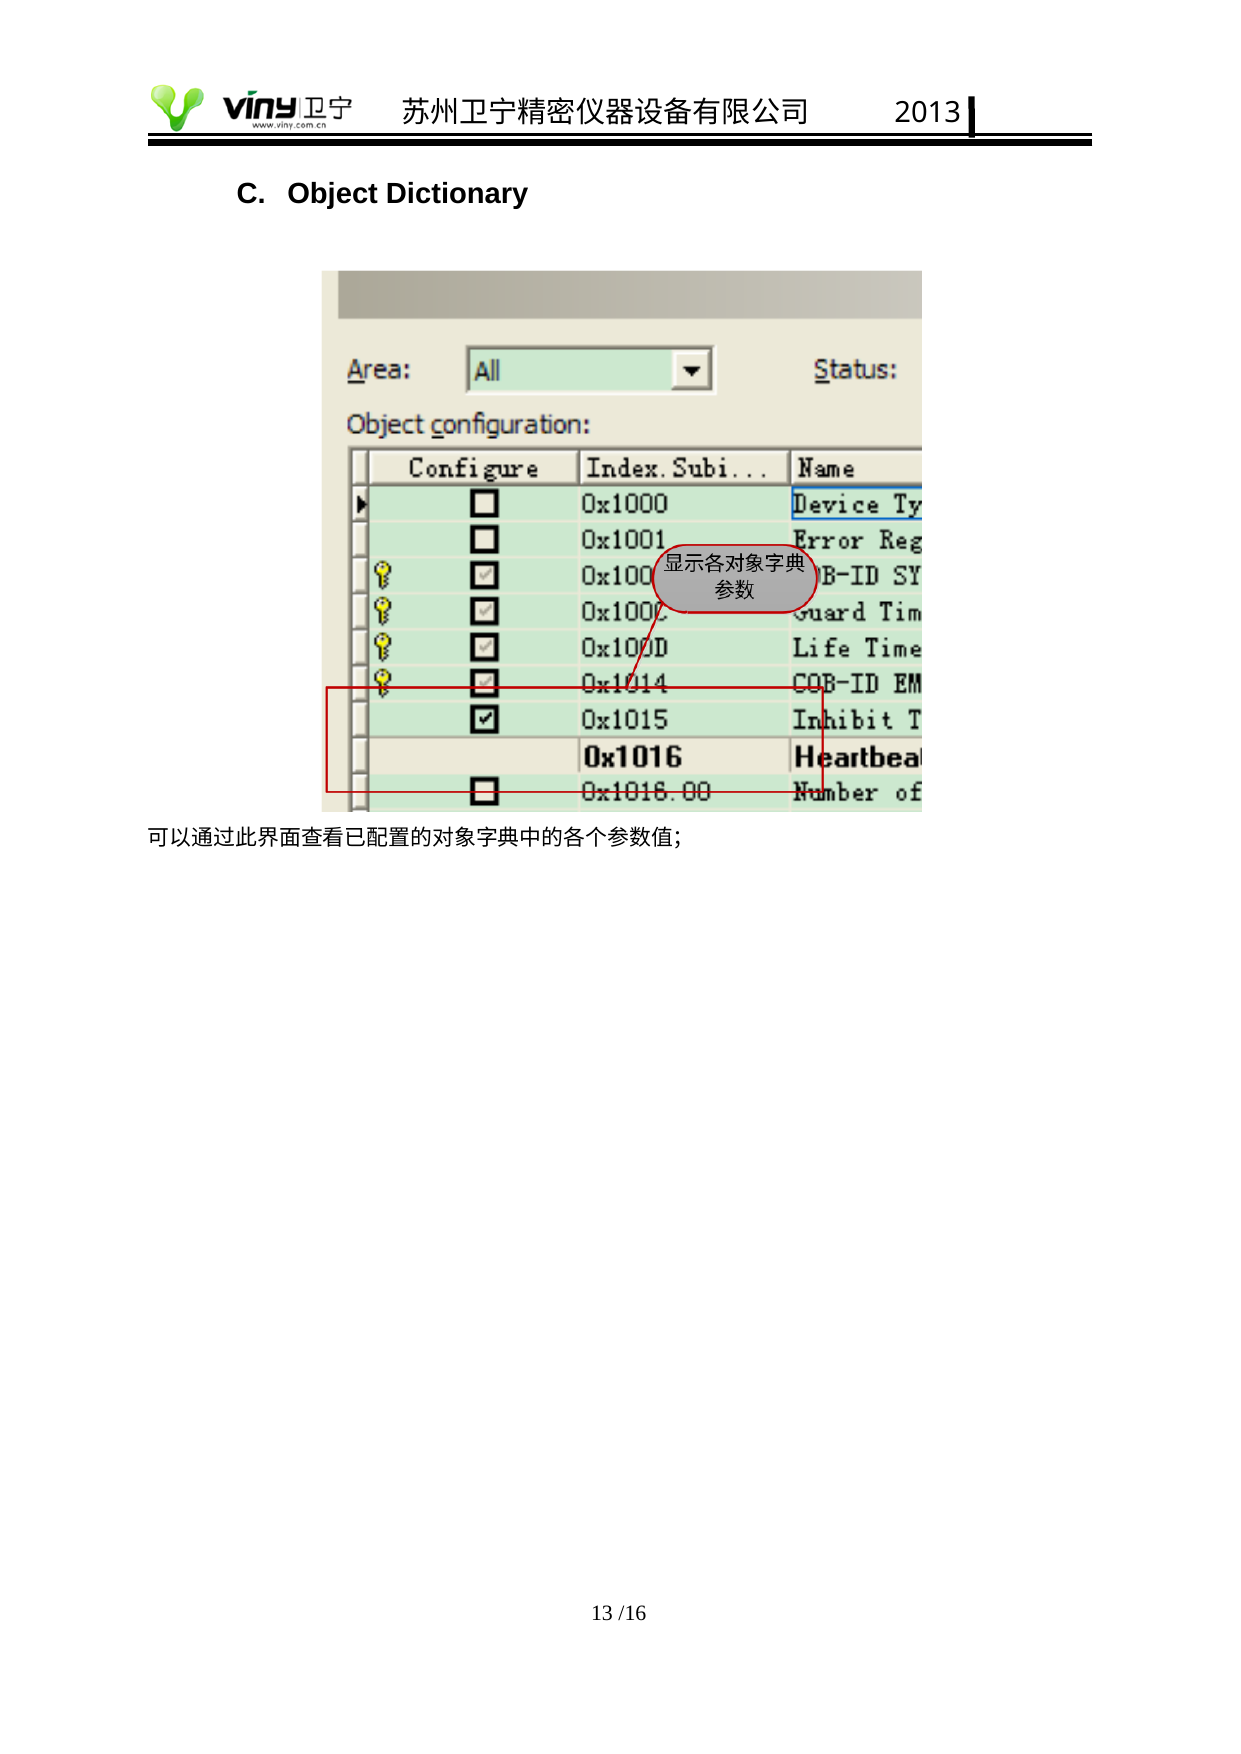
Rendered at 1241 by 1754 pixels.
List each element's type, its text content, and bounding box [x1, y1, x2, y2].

subtitle Object Dictionary [236, 160, 1092, 225]
text 可以通过此界面查看已配置的对象字典中的各个参数值； [148, 819, 1092, 852]
picture [145, 80, 360, 132]
